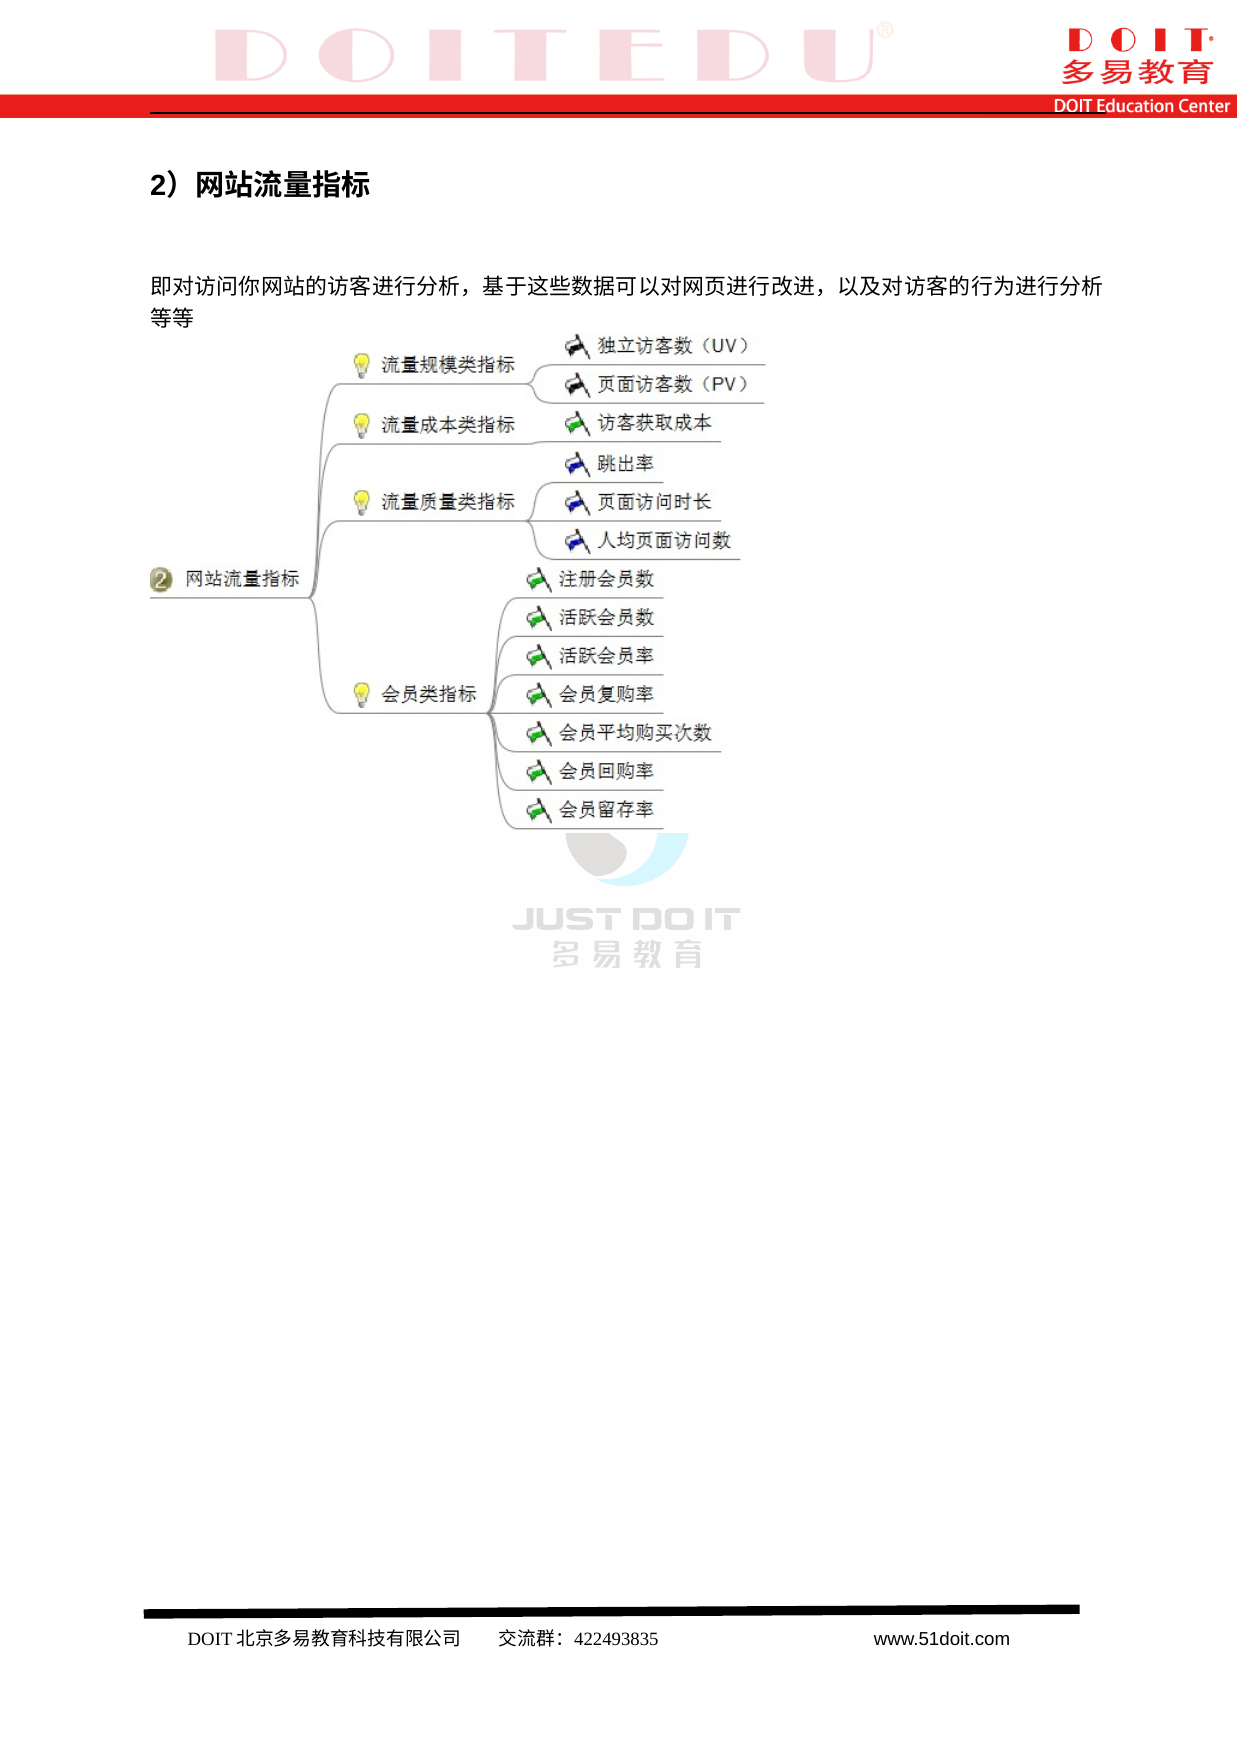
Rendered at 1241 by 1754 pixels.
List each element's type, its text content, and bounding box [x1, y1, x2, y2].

text 即对访问你网站的访客进行分析，基于这些数据可以对网页进行改进，以及对访客的行为进行分析等等 [150, 268, 1106, 333]
subtitle 2）网站流量指标 [150, 150, 1106, 215]
picture [150, 333, 834, 833]
picture [0, 14, 1237, 118]
